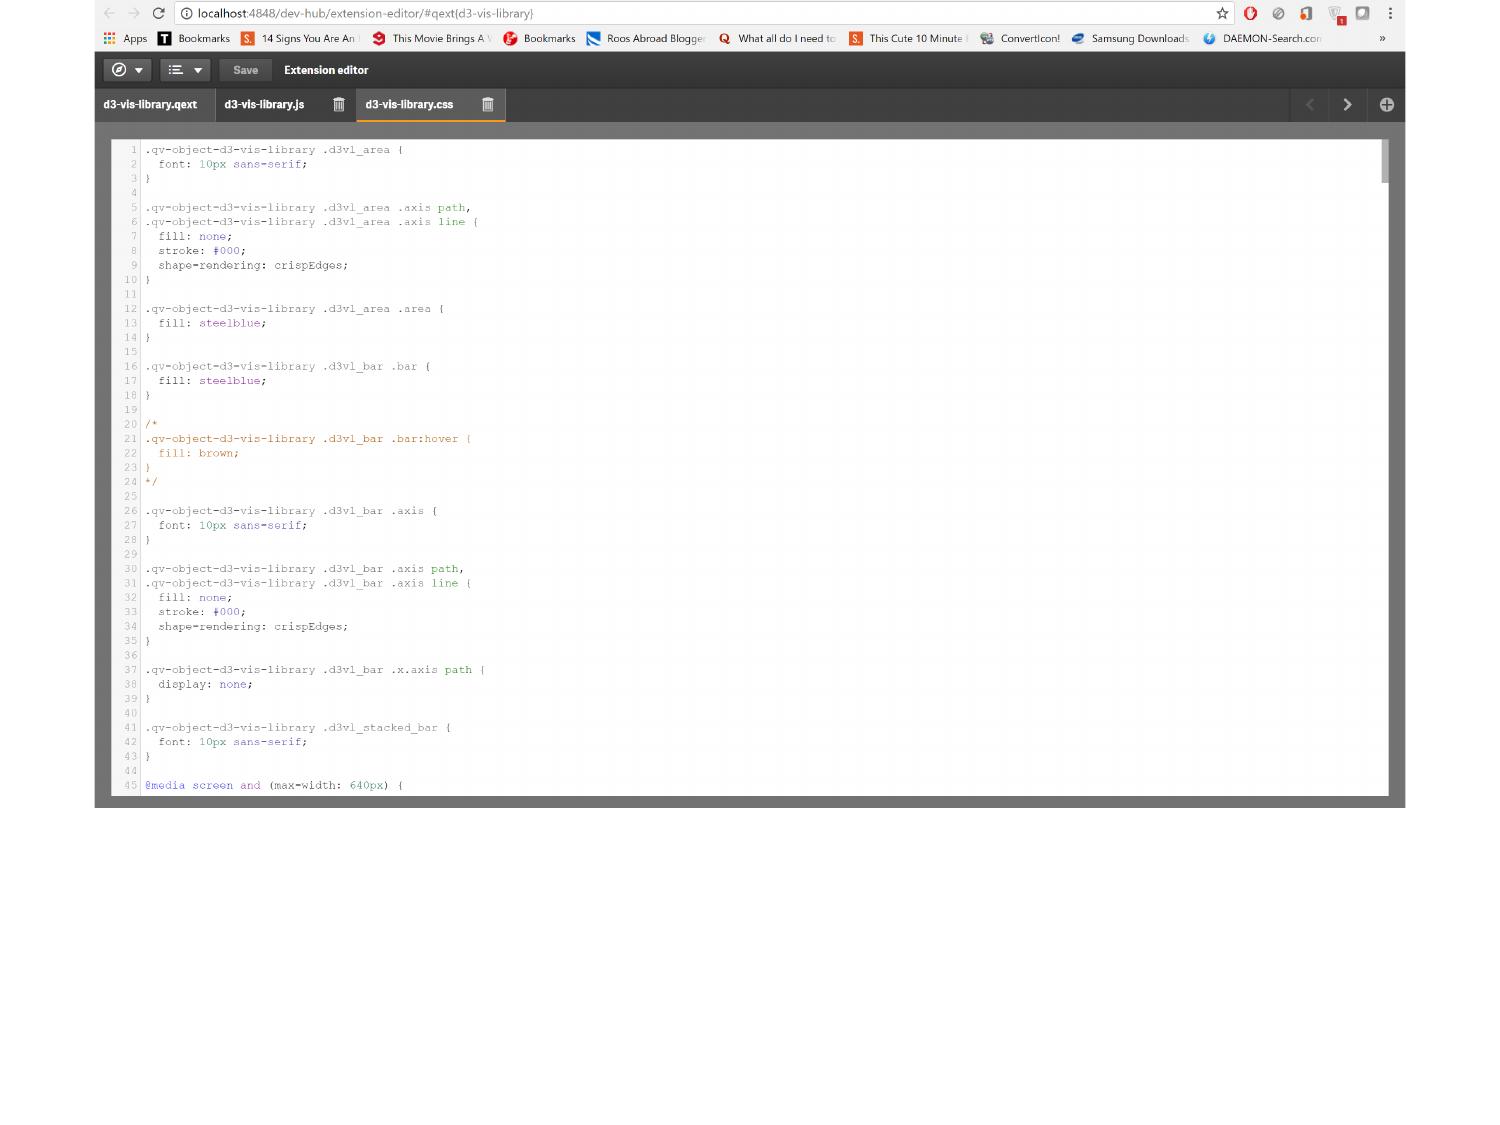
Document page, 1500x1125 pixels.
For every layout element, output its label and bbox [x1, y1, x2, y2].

picture [94, 0, 1406, 808]
